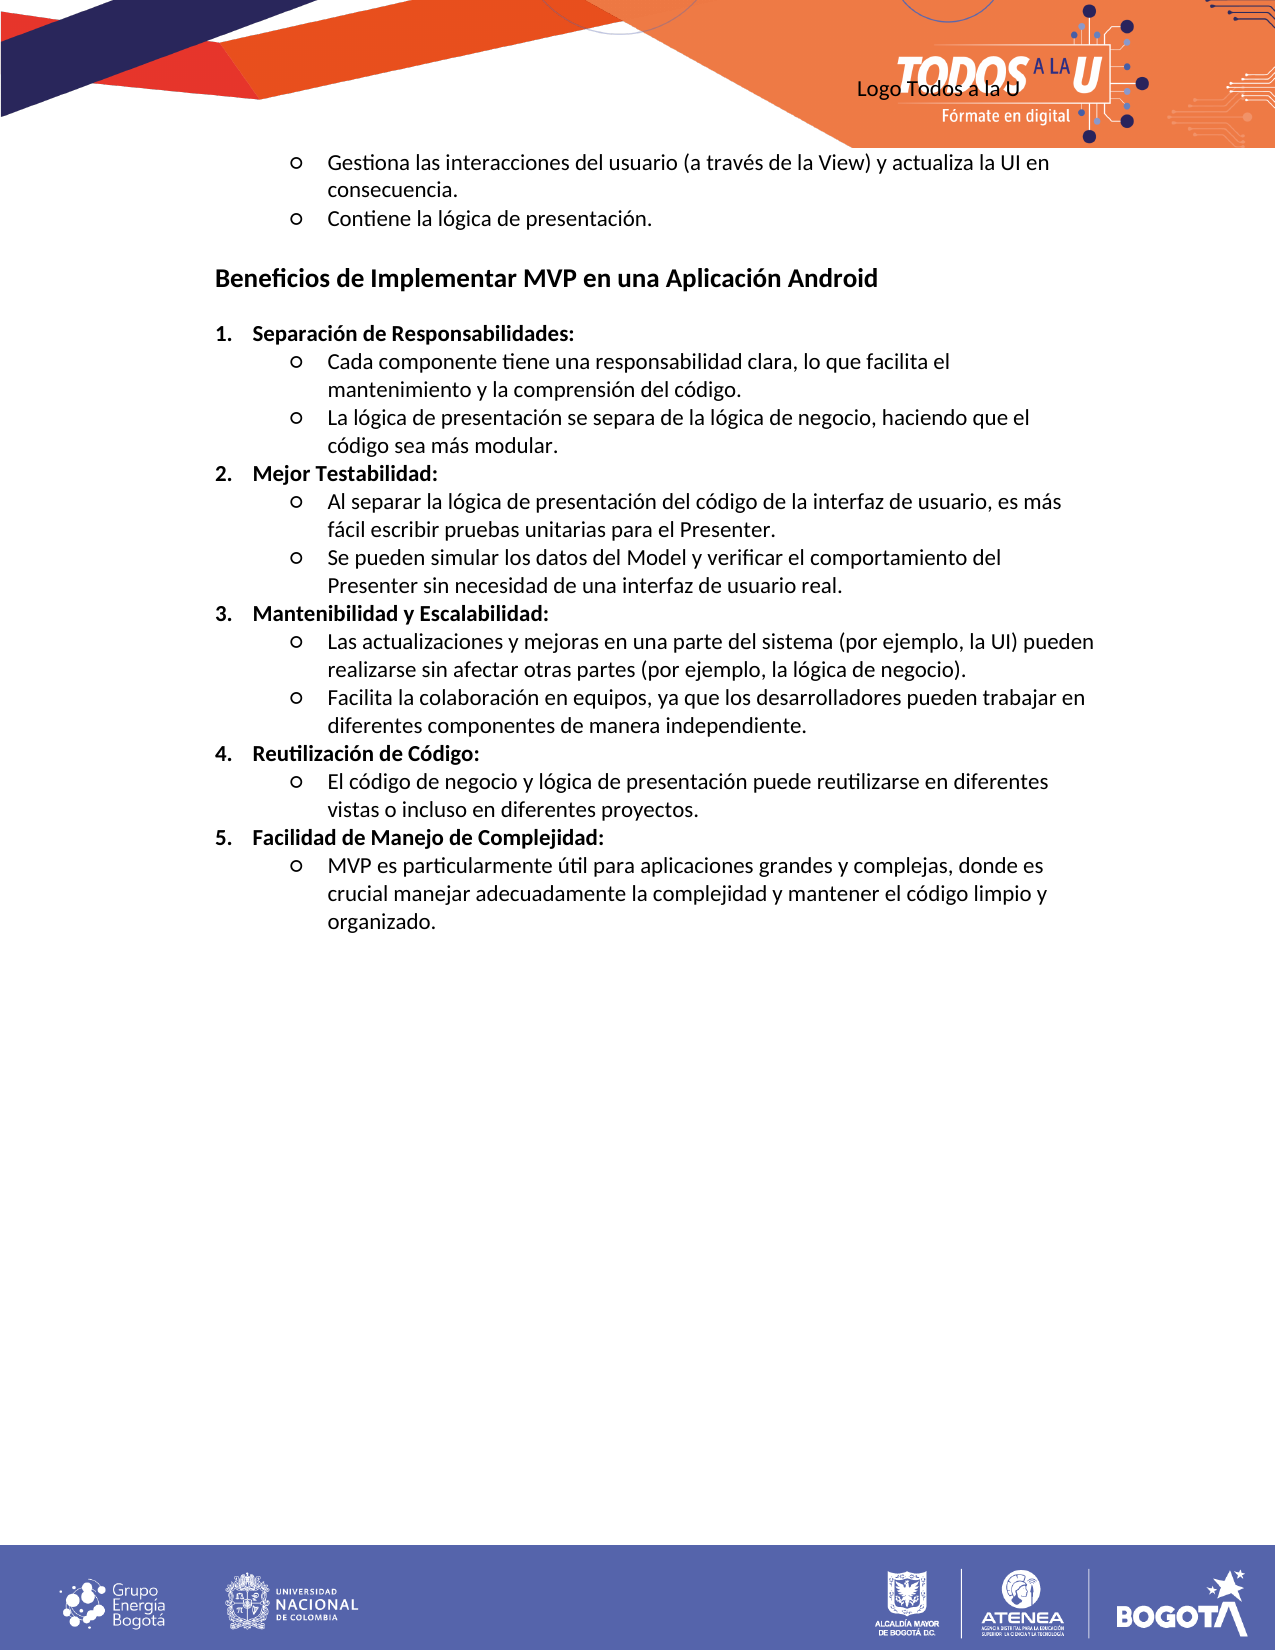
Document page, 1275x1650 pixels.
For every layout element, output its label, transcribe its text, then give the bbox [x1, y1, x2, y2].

list MVP es particularmente útil para aplicaciones grandes y complejas, donde es crucial manejar adecuadamente la complejidad y mantener el código limpio y organizado. [290, 851, 1098, 935]
list Contiene la lógica de presentación. [290, 204, 1098, 232]
list Las actualizaciones y mejoras en una parte del sistema (por ejemplo, la UI) pueden realizarse sin afectar otras partes (por ejemplo, la lógica de negocio). [290, 627, 1098, 683]
list Facilidad de Manejo de Complejidad: [215, 823, 1098, 851]
list Mejor Testabilidad: [215, 459, 1098, 487]
subtitle Beneficios de Implementar MVP en una Aplicación Android [215, 261, 1098, 294]
picture [0, 0, 1275, 148]
list Separación de Responsabilidades: [215, 319, 1098, 347]
list Gestiona las interacciones del usuario (a través de la View) y actualiza la UI en consecuencia. [290, 148, 1098, 204]
list Cada componente tiene una responsabilidad clara, lo que facilita el mantenimiento y la comprensión del código. [290, 347, 1098, 403]
list Facilita la colaboración en equipos, ya que los desarrolladores pueden trabajar en diferentes componentes de manera independiente. [290, 683, 1098, 739]
list La lógica de presentación se separa de la lógica de negocio, haciendo que el código sea más modular. [290, 403, 1098, 459]
list El código de negocio y lógica de presentación puede reutilizarse en diferentes vistas o incluso en diferentes proyectos. [290, 767, 1098, 823]
list Mantenibilidad y Escalabilidad: [215, 599, 1098, 627]
list Al separar la lógica de presentación del código de la interfaz de usuario, es más fácil escribir pruebas unitarias para el Presenter. [290, 487, 1098, 543]
picture [0, 1545, 1275, 1650]
list Reutilización de Código: [215, 739, 1098, 767]
list Se pueden simular los datos del Model y verificar el comportamiento del Presenter sin necesidad de una interfaz de usuario real. [290, 543, 1098, 599]
